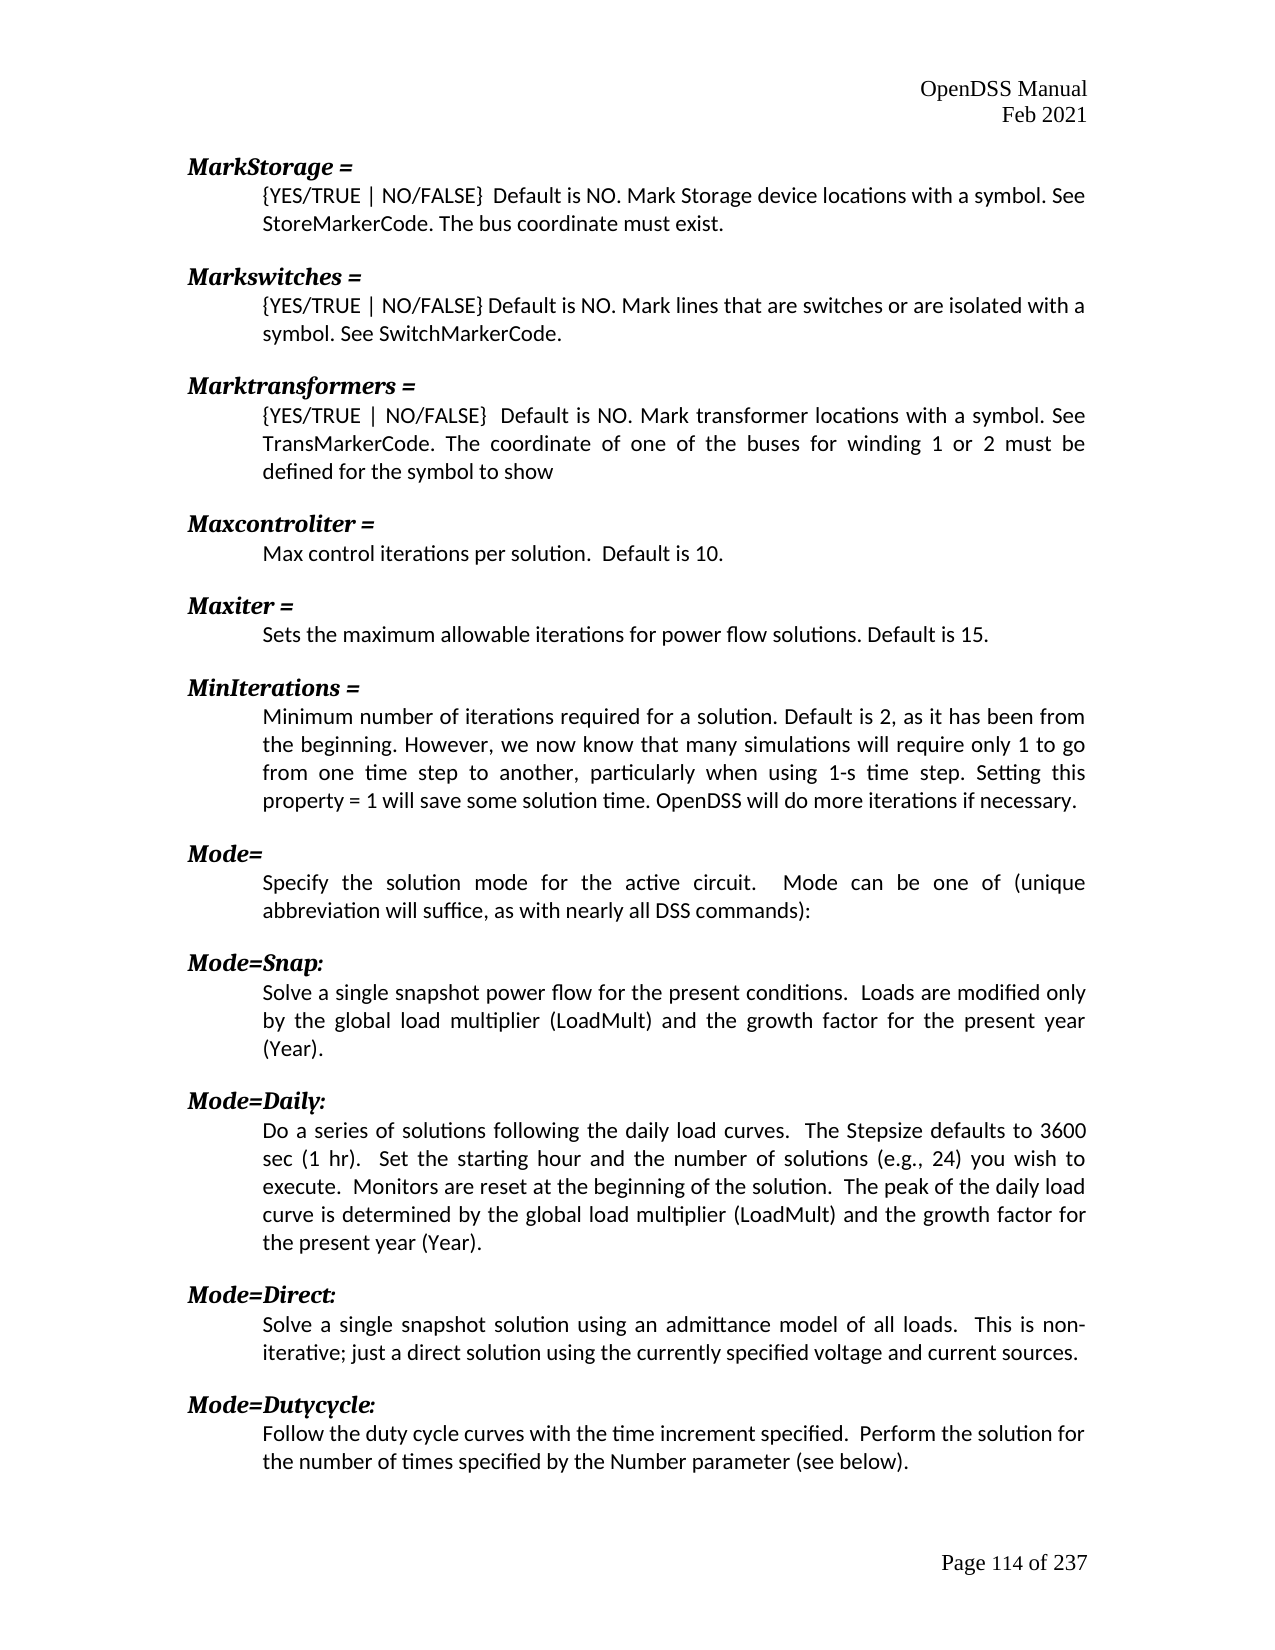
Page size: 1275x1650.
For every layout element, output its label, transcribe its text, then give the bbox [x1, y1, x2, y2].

subtitle MinIterations = [187, 674, 1087, 702]
subtitle Markswitches = [187, 262, 1087, 291]
subtitle Maxcontroliter = [187, 510, 1087, 539]
subtitle Maxiter = [187, 592, 1087, 621]
text {YES/TRUE | NO/FALSE} Default is NO. Mark Storage device locations with a symbol. See StoreMarkerCode. The bus coordinate must exist. [262, 181, 1087, 237]
text {YES/TRUE | NO/FALSE} Default is NO. Mark transformer locations with a symbol. See TransMarkerCode. The coordinate of one of the buses for winding 1 or 2 must be defined for the symbol to show [262, 401, 1087, 485]
text Sets the maximum allowable iterations for power flow solutions. Default is 15. [262, 621, 1087, 649]
subtitle Marktransformers = [187, 372, 1087, 401]
subtitle Mode= [187, 839, 1087, 868]
subtitle Mode=Snap: [187, 949, 1087, 978]
text Solve a single snapshot power flow for the present conditions. Loads are modified only by the global load multiplier (LoadMult) and the growth factor for the present year (Year). [262, 978, 1087, 1062]
text Specify the solution mode for the active circuit. Mode can be one of (unique abbreviation will suffice, as with nearly all DSS commands): [262, 868, 1087, 924]
subtitle Mode=Daily: [187, 1087, 1087, 1116]
subtitle Mode=Dutycycle: [187, 1391, 1087, 1419]
subtitle MarkStorage = [187, 153, 1087, 181]
text {YES/TRUE | NO/FALSE} Default is NO. Mark lines that are switches or are isolated with a symbol. See SwitchMarkerCode. [262, 291, 1087, 347]
text Follow the duty cycle curves with the time increment specified. Perform the solution for the number of times specified by the Number parameter (see below). [262, 1419, 1087, 1476]
subtitle Mode=Direct: [187, 1281, 1087, 1310]
text Max control iterations per solution. Default is 10. [262, 539, 1087, 567]
text Do a series of solutions following the daily load curves. The Stepsize defaults to 3600 sec (1 hr). Set the starting hour and the number of solutions (e.g., 24) you wish to execute. Monitors are reset at the beginning of the solution. The peak of the daily load curve is determined by the global load multiplier (LoadMult) and the growth factor for the present year (Year). [262, 1116, 1087, 1256]
text Solve a single snapshot solution using an admittance model of all loads. This is non-iterative; just a direct solution using the currently specified voltage and current sources. [262, 1310, 1087, 1366]
text Minimum number of iterations required for a solution. Default is 2, as it has been from the beginning. However, we now know that many simulations will require only 1 to go from one time step to another, particularly when using 1-s time step. Setting this property = 1 will save some solution time. OpenDSS will do more iterations if necessary. [262, 702, 1087, 814]
